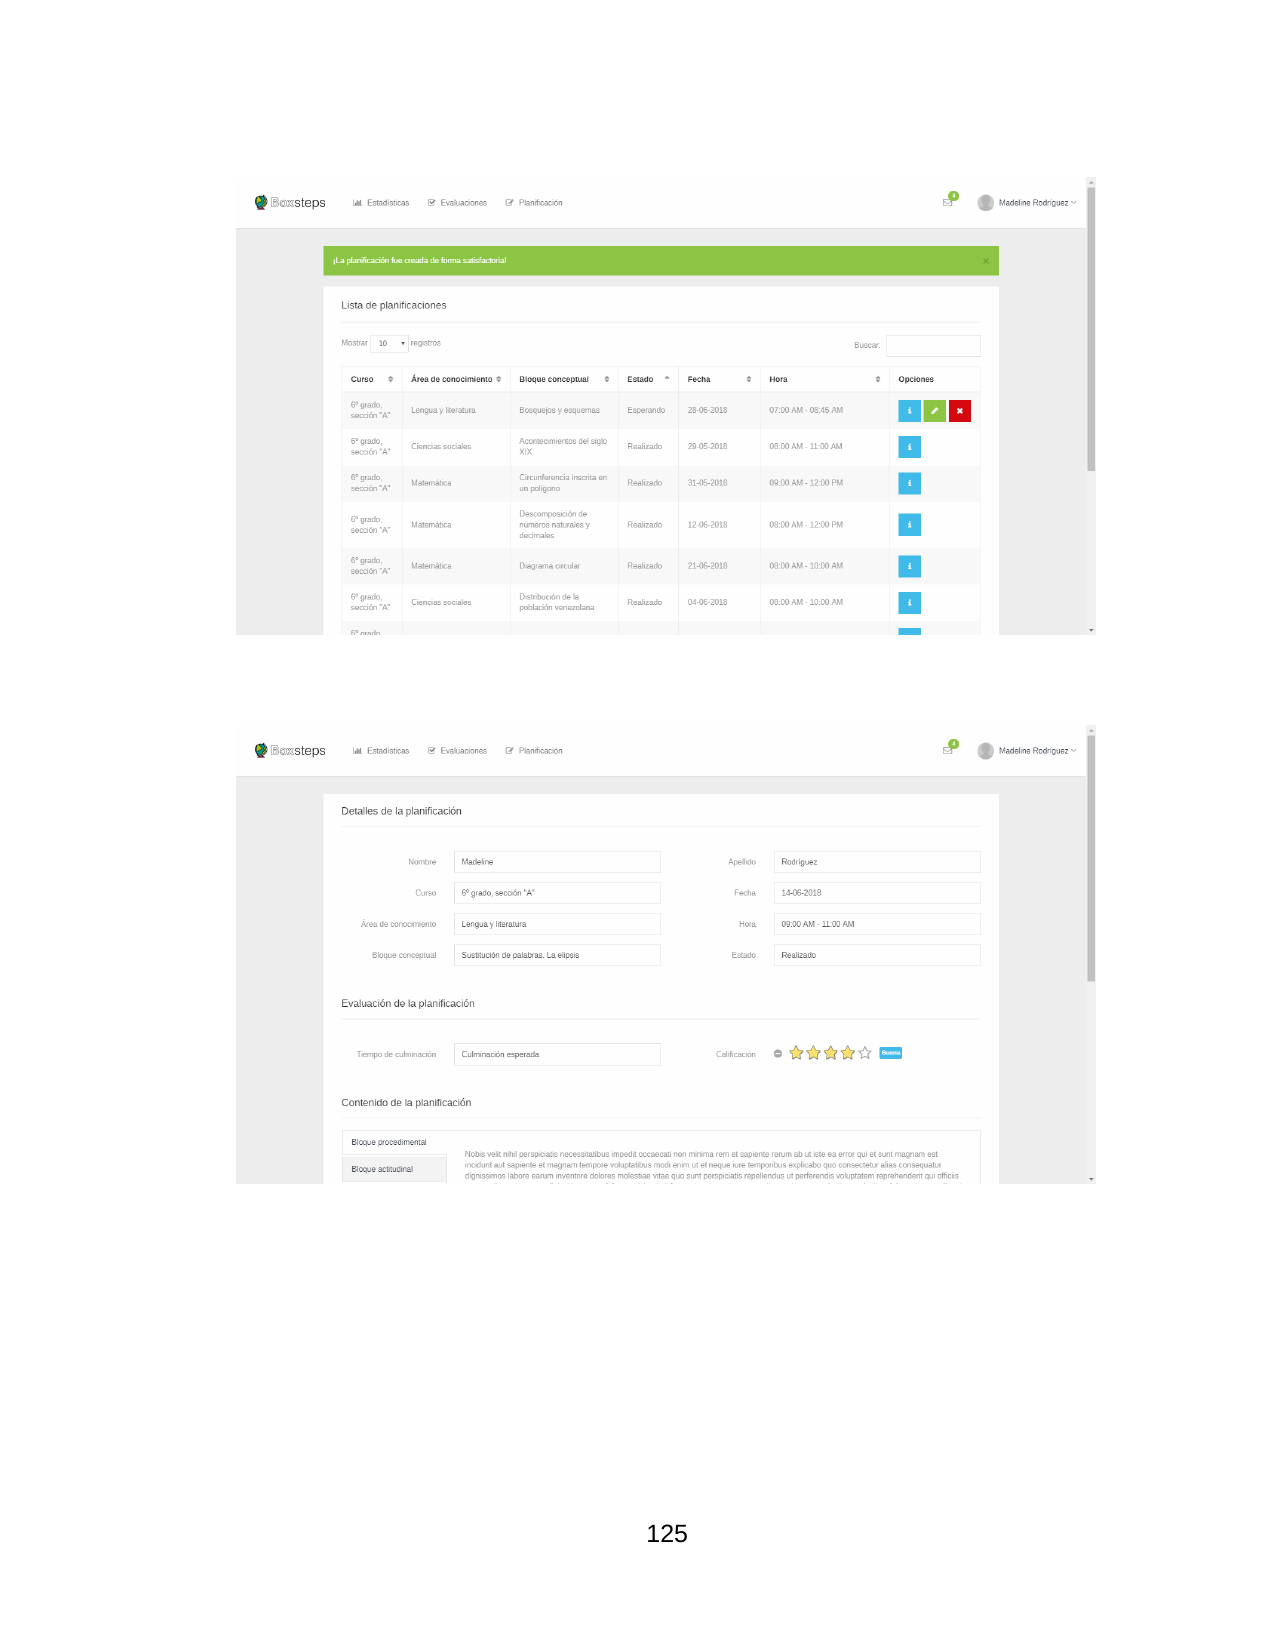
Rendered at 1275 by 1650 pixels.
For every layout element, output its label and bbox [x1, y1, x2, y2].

picture [236, 177, 1096, 635]
picture [236, 725, 1096, 1184]
